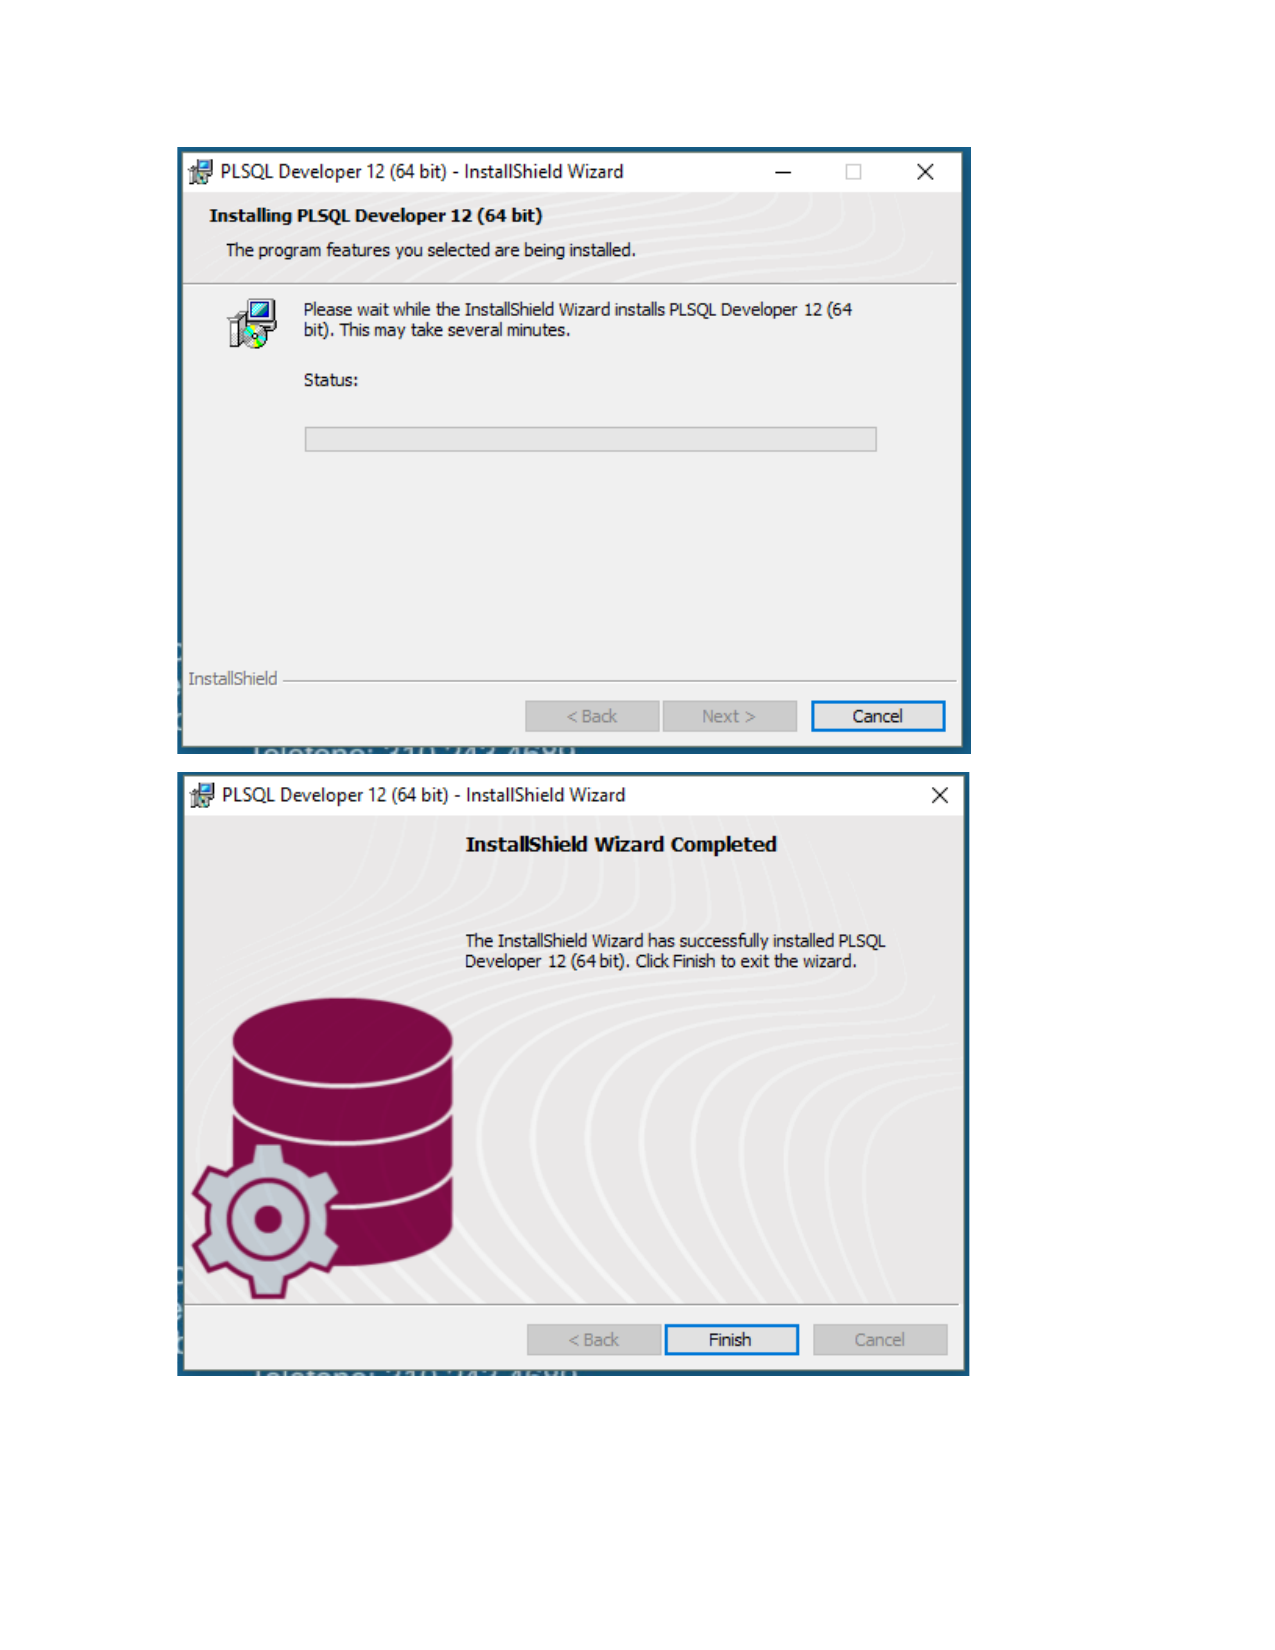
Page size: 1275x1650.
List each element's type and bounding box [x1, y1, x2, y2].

picture [177, 772, 970, 1376]
picture [177, 147, 971, 754]
